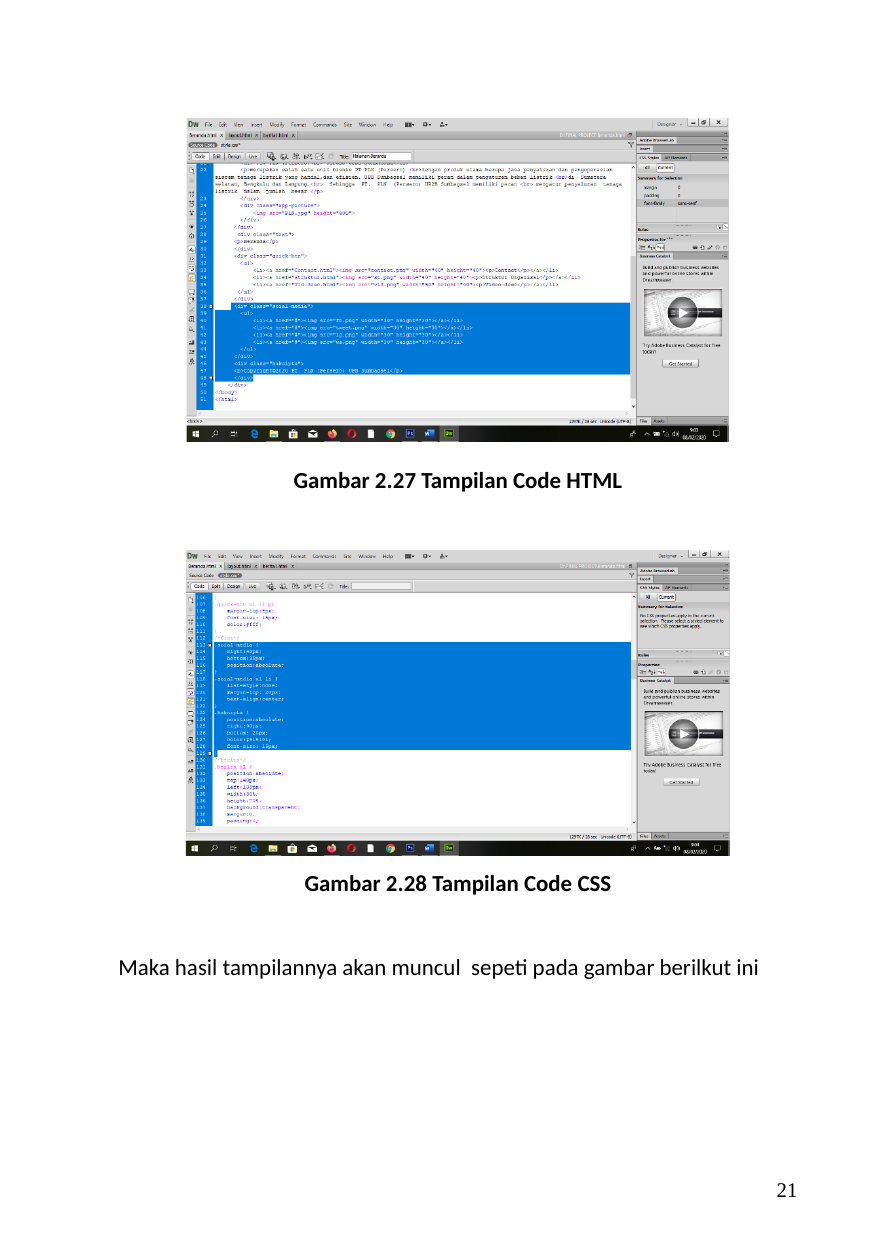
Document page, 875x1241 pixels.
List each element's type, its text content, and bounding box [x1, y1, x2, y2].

text Gambar 2.28 Tampilan Code CSS [118, 869, 797, 897]
text Gambar 2.27 Tampilan Code HTML [118, 466, 797, 494]
text Maka hasil tampilannya akan muncul sepeti pada gambar berilkut ini [118, 953, 797, 981]
picture [185, 550, 730, 856]
picture [186, 118, 729, 442]
